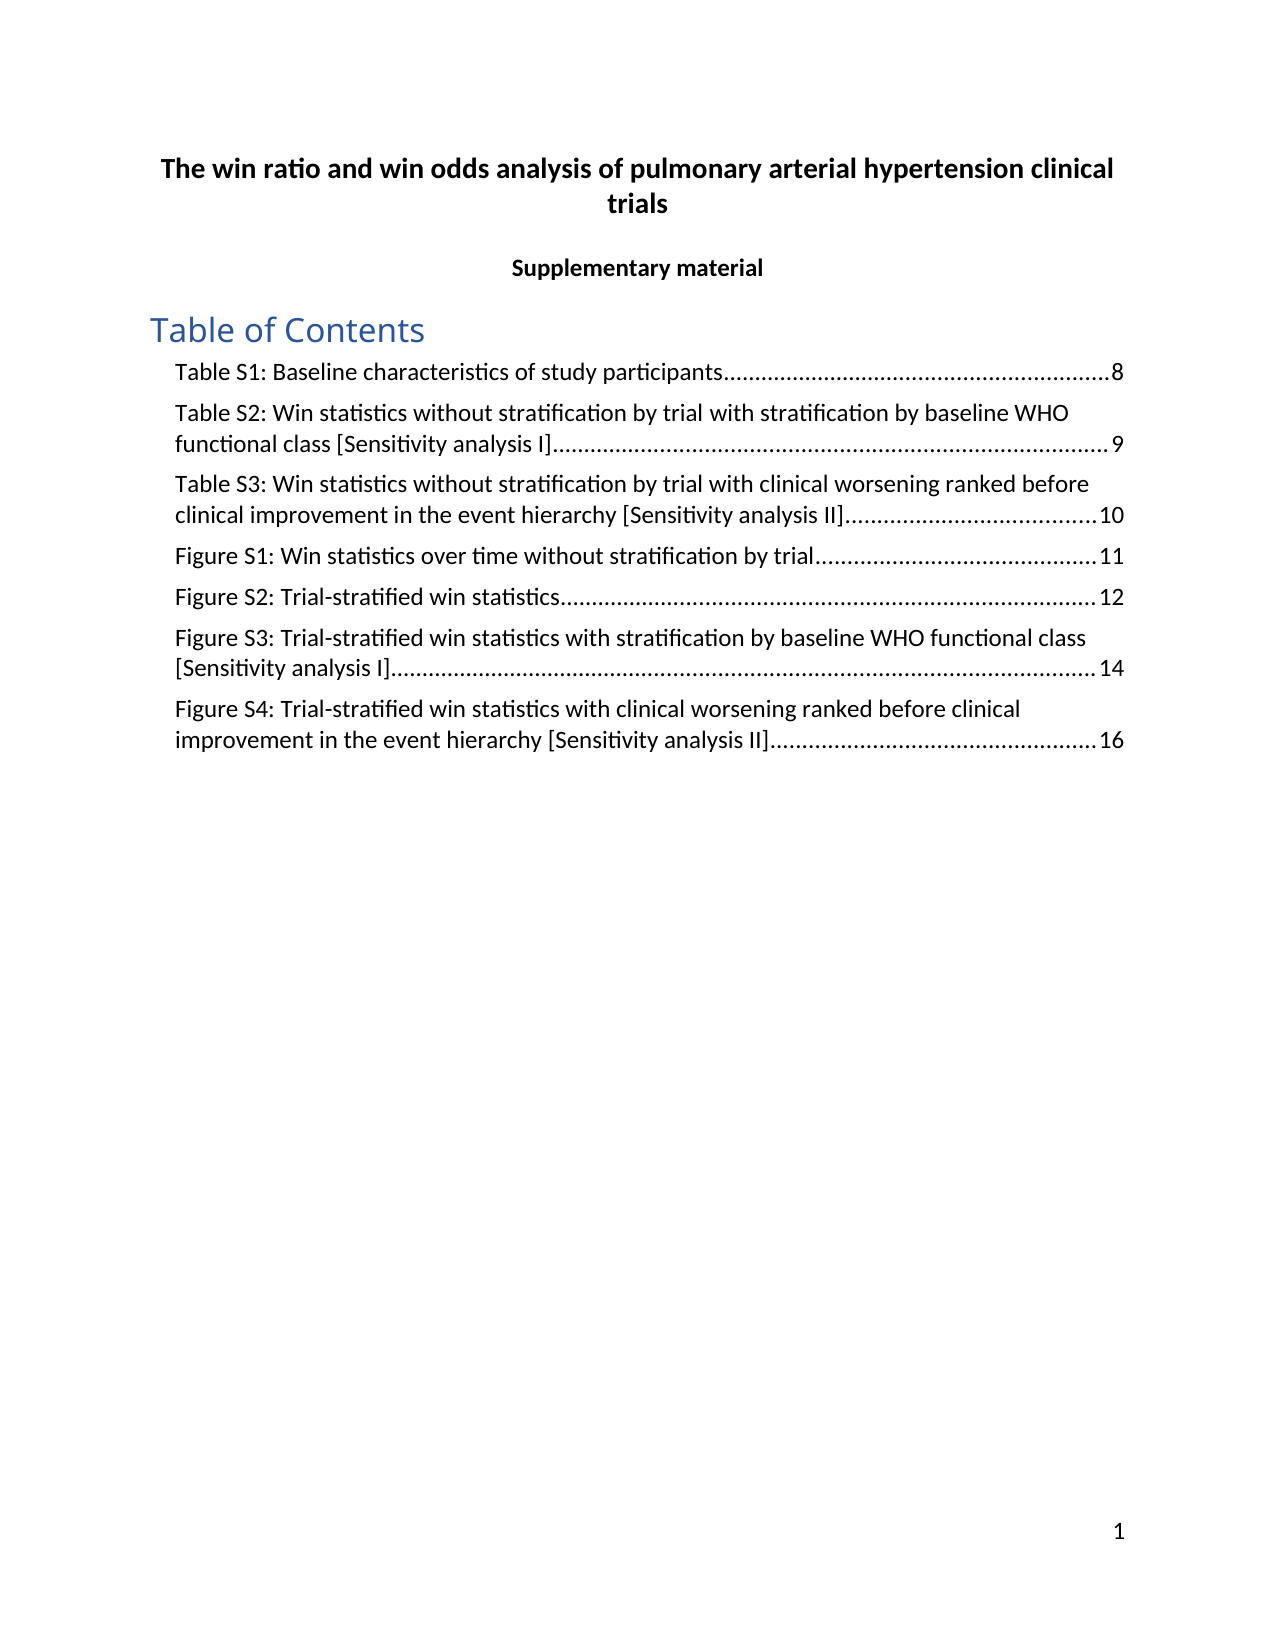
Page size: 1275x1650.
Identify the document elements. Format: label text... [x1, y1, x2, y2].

text Supplementary material [150, 252, 1125, 282]
text The win ratio and win odds analysis of pulmonary arterial hypertension clinical trials [150, 150, 1125, 221]
